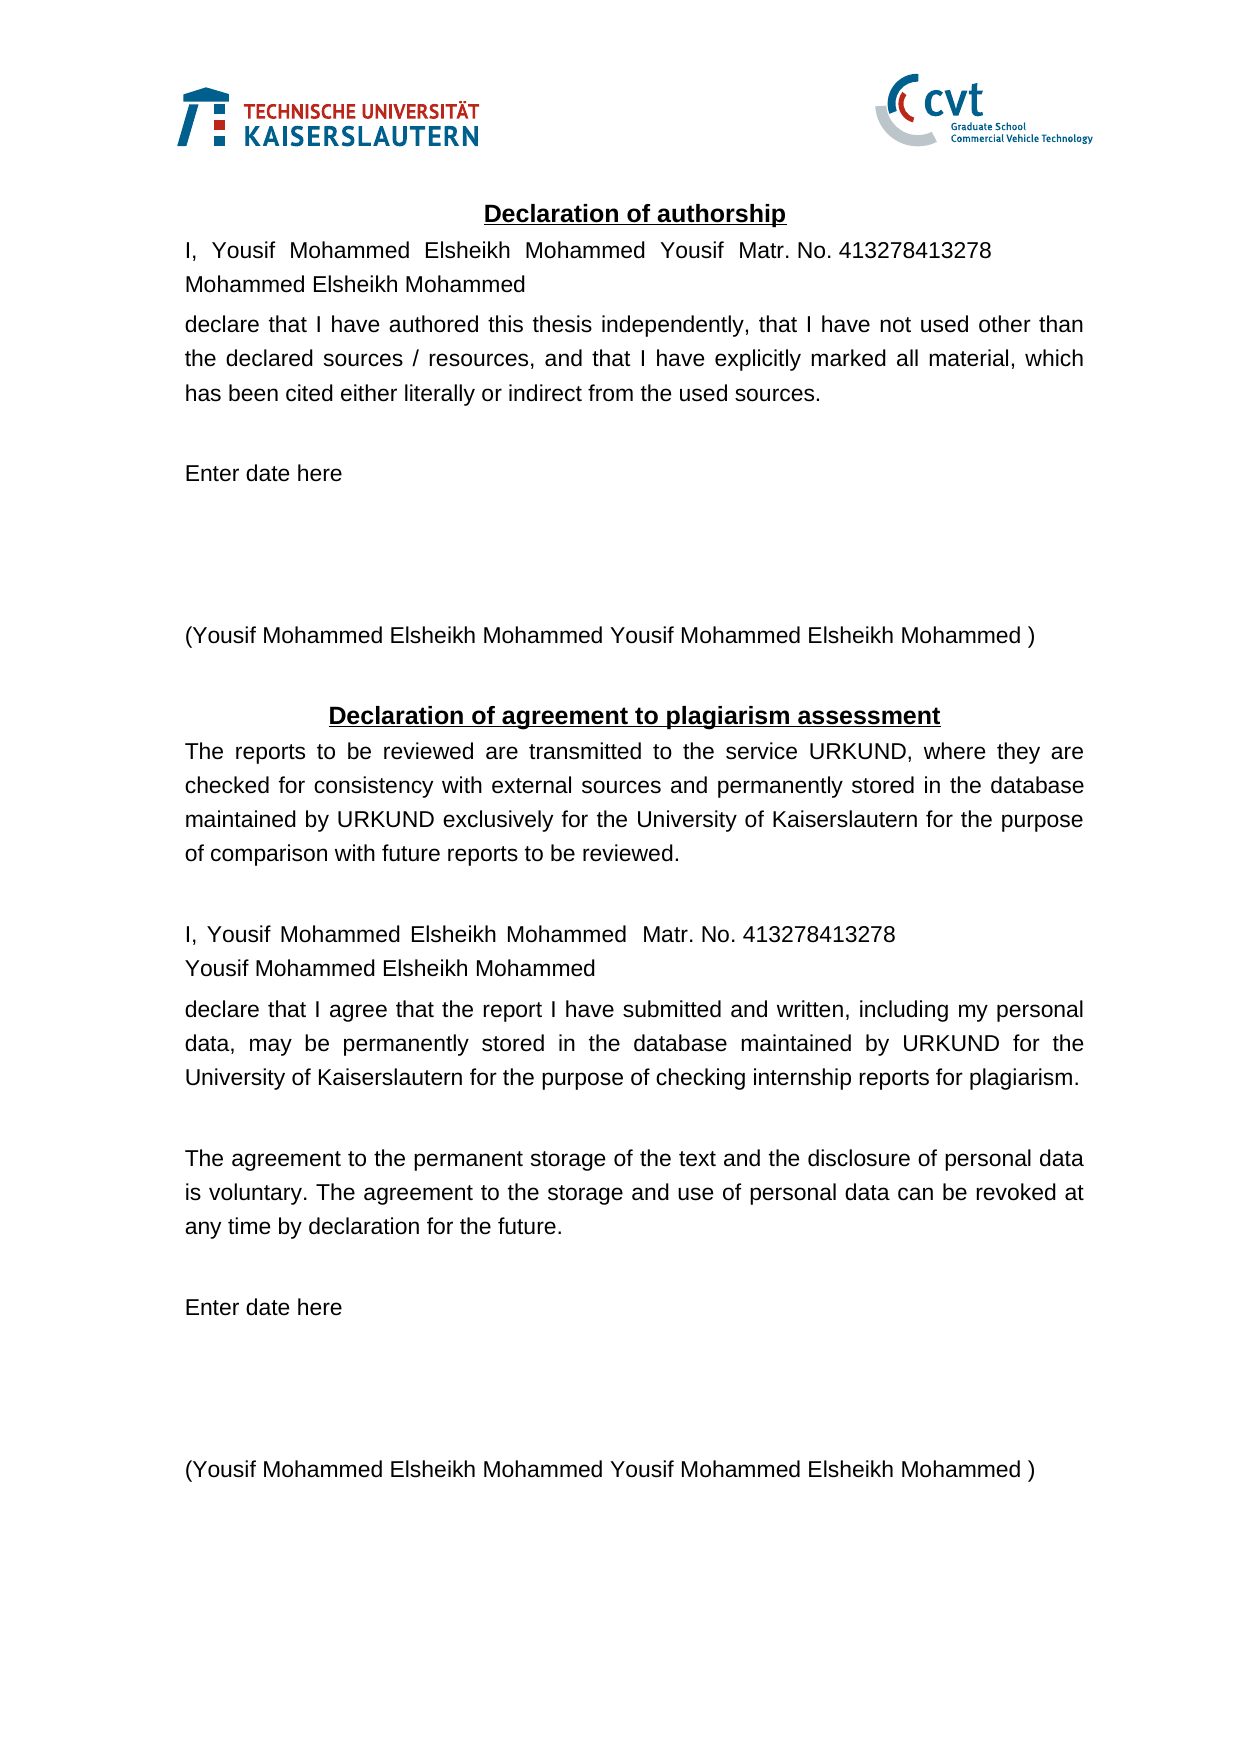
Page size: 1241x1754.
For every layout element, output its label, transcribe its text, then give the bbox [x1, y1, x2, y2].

text Declaration of authorship [177, 199, 1093, 228]
table_header Matr. No. [731, 237, 1092, 311]
picture [1041, 134, 1047, 142]
picture [988, 134, 998, 138]
table_cell declare that I agree that the report I have submitted and written, including my personal data, may be permanently stored in the database maintained by URKUND for the University of Kaiserslautern for the purpose of checking internship reports for plagiarism. The agreement to the permanent storage of the text and the disclosure of personal data is voluntary. The agreement to the storage and use of personal data can be revoked at any time by declaration for the future. () [177, 996, 1092, 1496]
table_header I, [177, 237, 731, 311]
table_cell Declaration of agreement to plagiarism assessment The reports to be reviewed are transmitted to the service URKUND, where they are checked for consistency with external sources and permanently stored in the database maintained by URKUND exclusively for the University of Kaiserslautern for the purpose of comparison with future reports to be reviewed. [177, 701, 1092, 921]
table_cell Matr. No. [635, 921, 1092, 996]
table_cell I, [177, 921, 635, 996]
table_cell declare that I have authored this thesis independently, that I have not used other than the declared sources / resources, and that I have explicitly marked all material, which has been cited either literally or indirect from the used sources. () [177, 311, 1092, 701]
